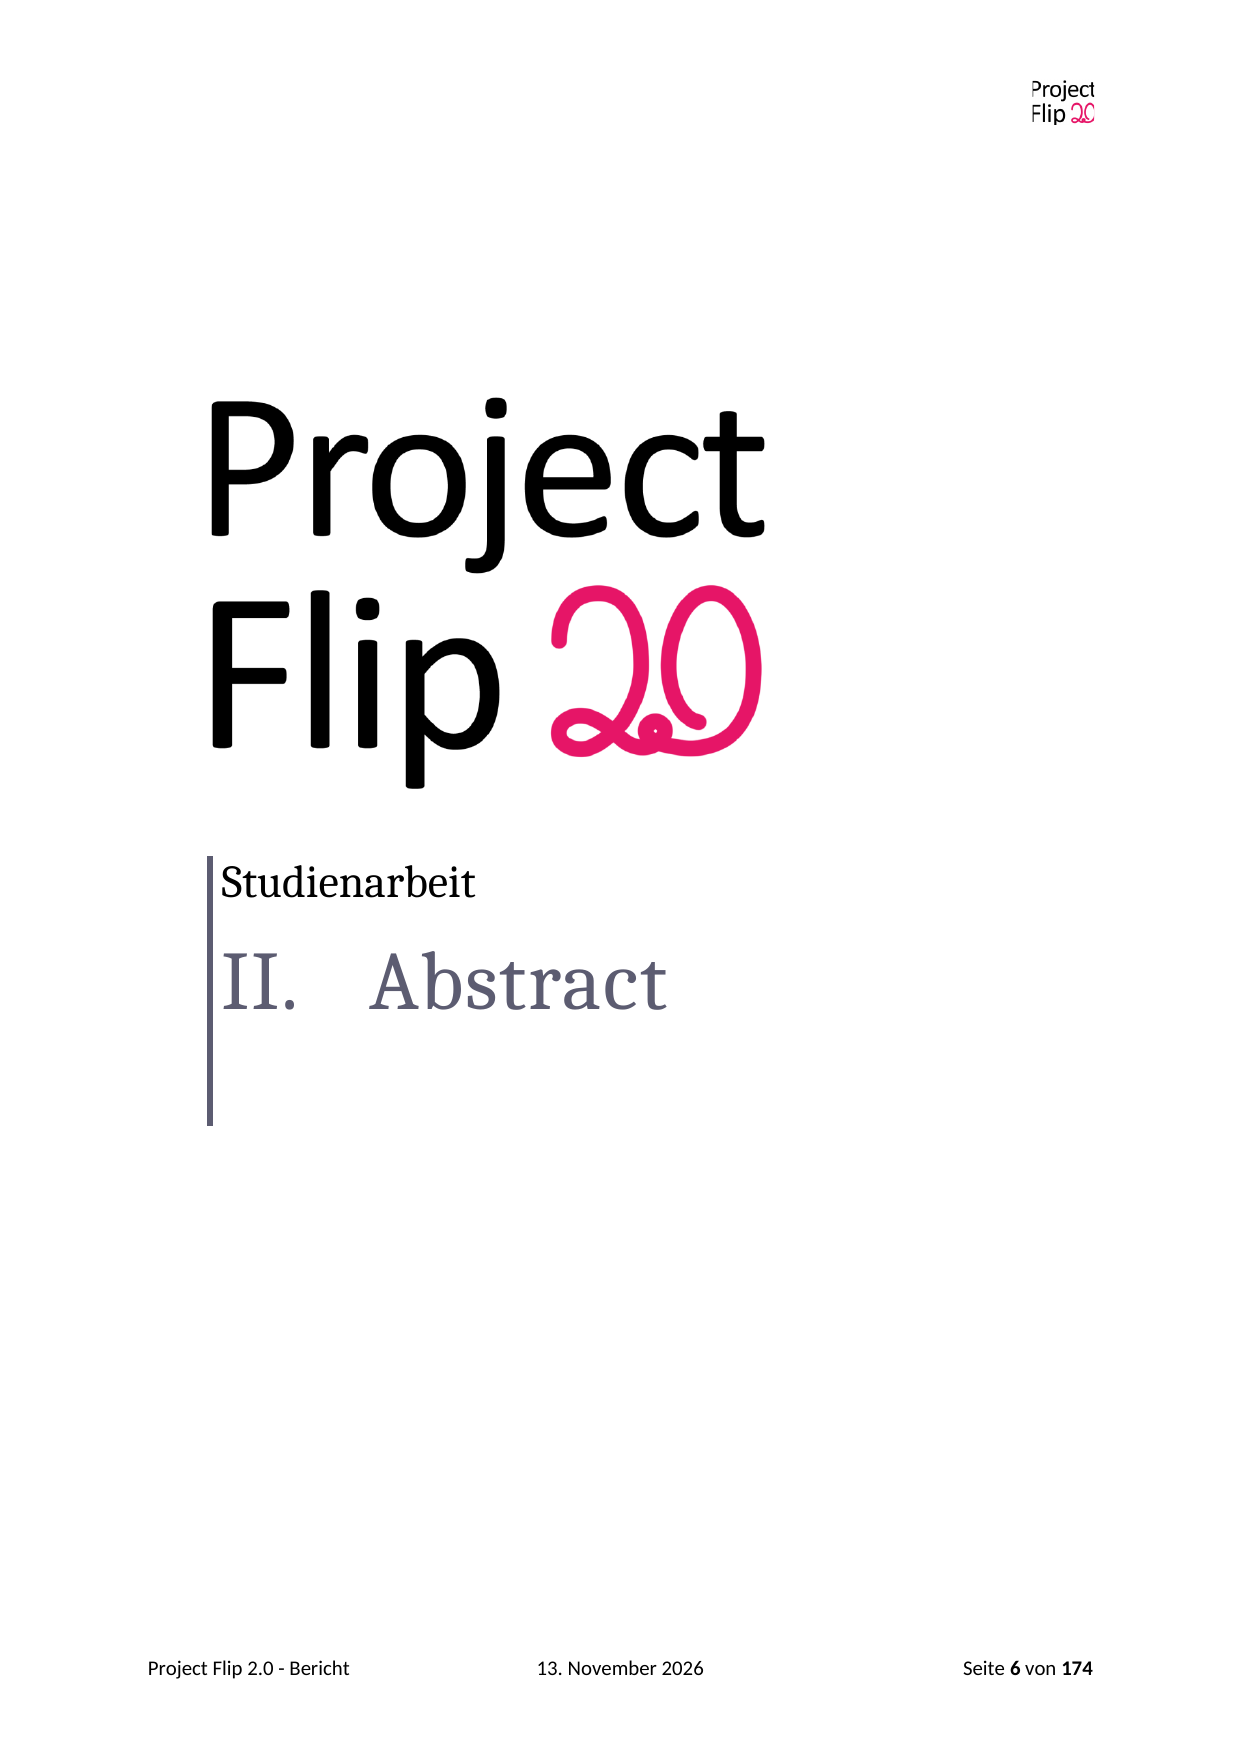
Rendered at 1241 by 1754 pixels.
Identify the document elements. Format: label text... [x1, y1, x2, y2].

subtitle Abstract [213, 934, 1093, 1126]
picture [211, 387, 780, 799]
text Studienarbeit [213, 856, 1093, 909]
picture [1081, 79, 1097, 124]
